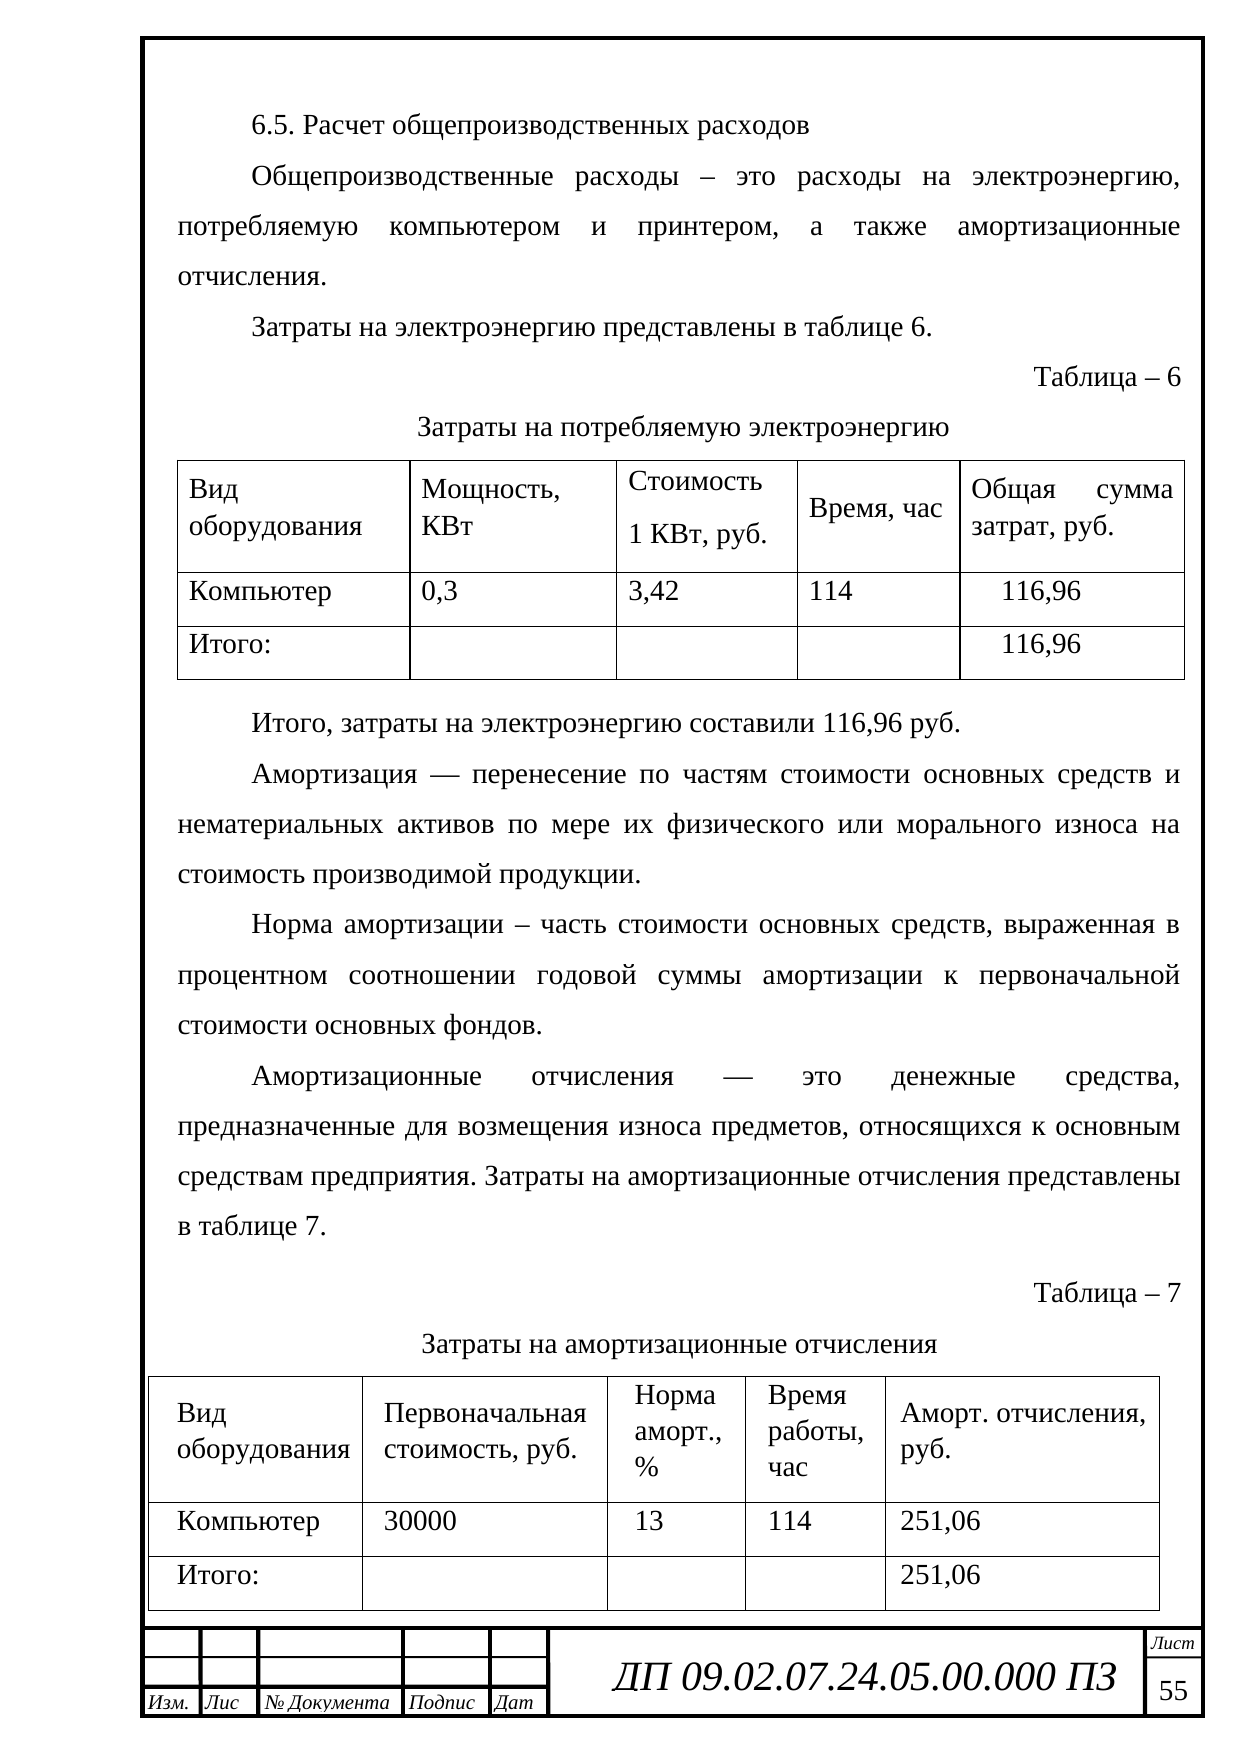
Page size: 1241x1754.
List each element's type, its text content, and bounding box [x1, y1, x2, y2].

table_header Первоначальная стоимость, руб. [363, 1377, 607, 1502]
table_header Мощность, КВт [411, 461, 616, 572]
table_header Вид оборудования [149, 1377, 362, 1502]
table_header Время, час [798, 461, 959, 572]
table_cell [798, 627, 959, 679]
text Итого, затраты на электроэнергию составили 116,96 руб. [177, 705, 1181, 739]
table_cell Итого: [149, 1557, 362, 1610]
text Затраты на амортизационные отчисления [177, 1326, 1181, 1359]
table_cell 30000 [363, 1503, 607, 1556]
text Затраты на потребляемую электроэнергию [185, 409, 1181, 443]
table_cell 0,3 [411, 573, 616, 626]
text Затраты на электроэнергию представлены в таблице 6. [177, 309, 1181, 342]
table_header Общая сумма затрат, руб. [961, 461, 1184, 572]
table_cell Компьютер [178, 573, 409, 626]
table_cell 116,96 [961, 627, 1184, 679]
table_cell 3,42 [617, 573, 797, 626]
text Амортизация — перенесение по частям стоимости основных средств и нематериальных активов по мере их физического или морального износа на стоимость производимой продукции. [177, 756, 1181, 890]
text Таблица – 7 [177, 1276, 1181, 1309]
table_cell [746, 1557, 885, 1610]
table_cell 116,96 [961, 573, 1184, 626]
subtitle 6.5. Расчет общепроизводственных расходов [177, 107, 1181, 141]
table_cell 13 [608, 1503, 745, 1556]
table_cell 114 [798, 573, 959, 626]
table_cell Компьютер [149, 1503, 362, 1556]
table_cell [363, 1557, 607, 1610]
text Норма амортизации – часть стоимости основных средств, выраженная в процентном соотношении годовой суммы амортизации к первоначальной стоимости основных фондов. [177, 907, 1181, 1041]
table_cell [617, 627, 797, 679]
text Амортизационные отчисления — это денежные средства, предназначенные для возмещения износа предметов, относящихся к основным средствам предприятия. Затраты на амортизационные отчисления представлены в таблице 7. [177, 1058, 1181, 1242]
table_cell [411, 627, 616, 679]
table_cell 114 [746, 1503, 885, 1556]
table_cell Итого: [178, 627, 409, 679]
table_cell 251,06 [886, 1503, 1159, 1556]
table_cell [608, 1557, 745, 1610]
table_header Вид оборудования [178, 461, 409, 572]
table_header Аморт. отчисления, руб. [886, 1377, 1159, 1502]
table_header Время работы, час [746, 1377, 885, 1502]
table_header Стоимость 1 КВт, руб. [617, 461, 797, 572]
text Таблица – 6 [185, 359, 1181, 392]
text Общепроизводственные расходы – это расходы на электроэнергию, потребляемую компьютером и принтером, а также амортизационные отчисления. [177, 158, 1181, 292]
table_header Норма аморт., % [608, 1377, 745, 1502]
table_cell 251,06 [886, 1557, 1159, 1610]
